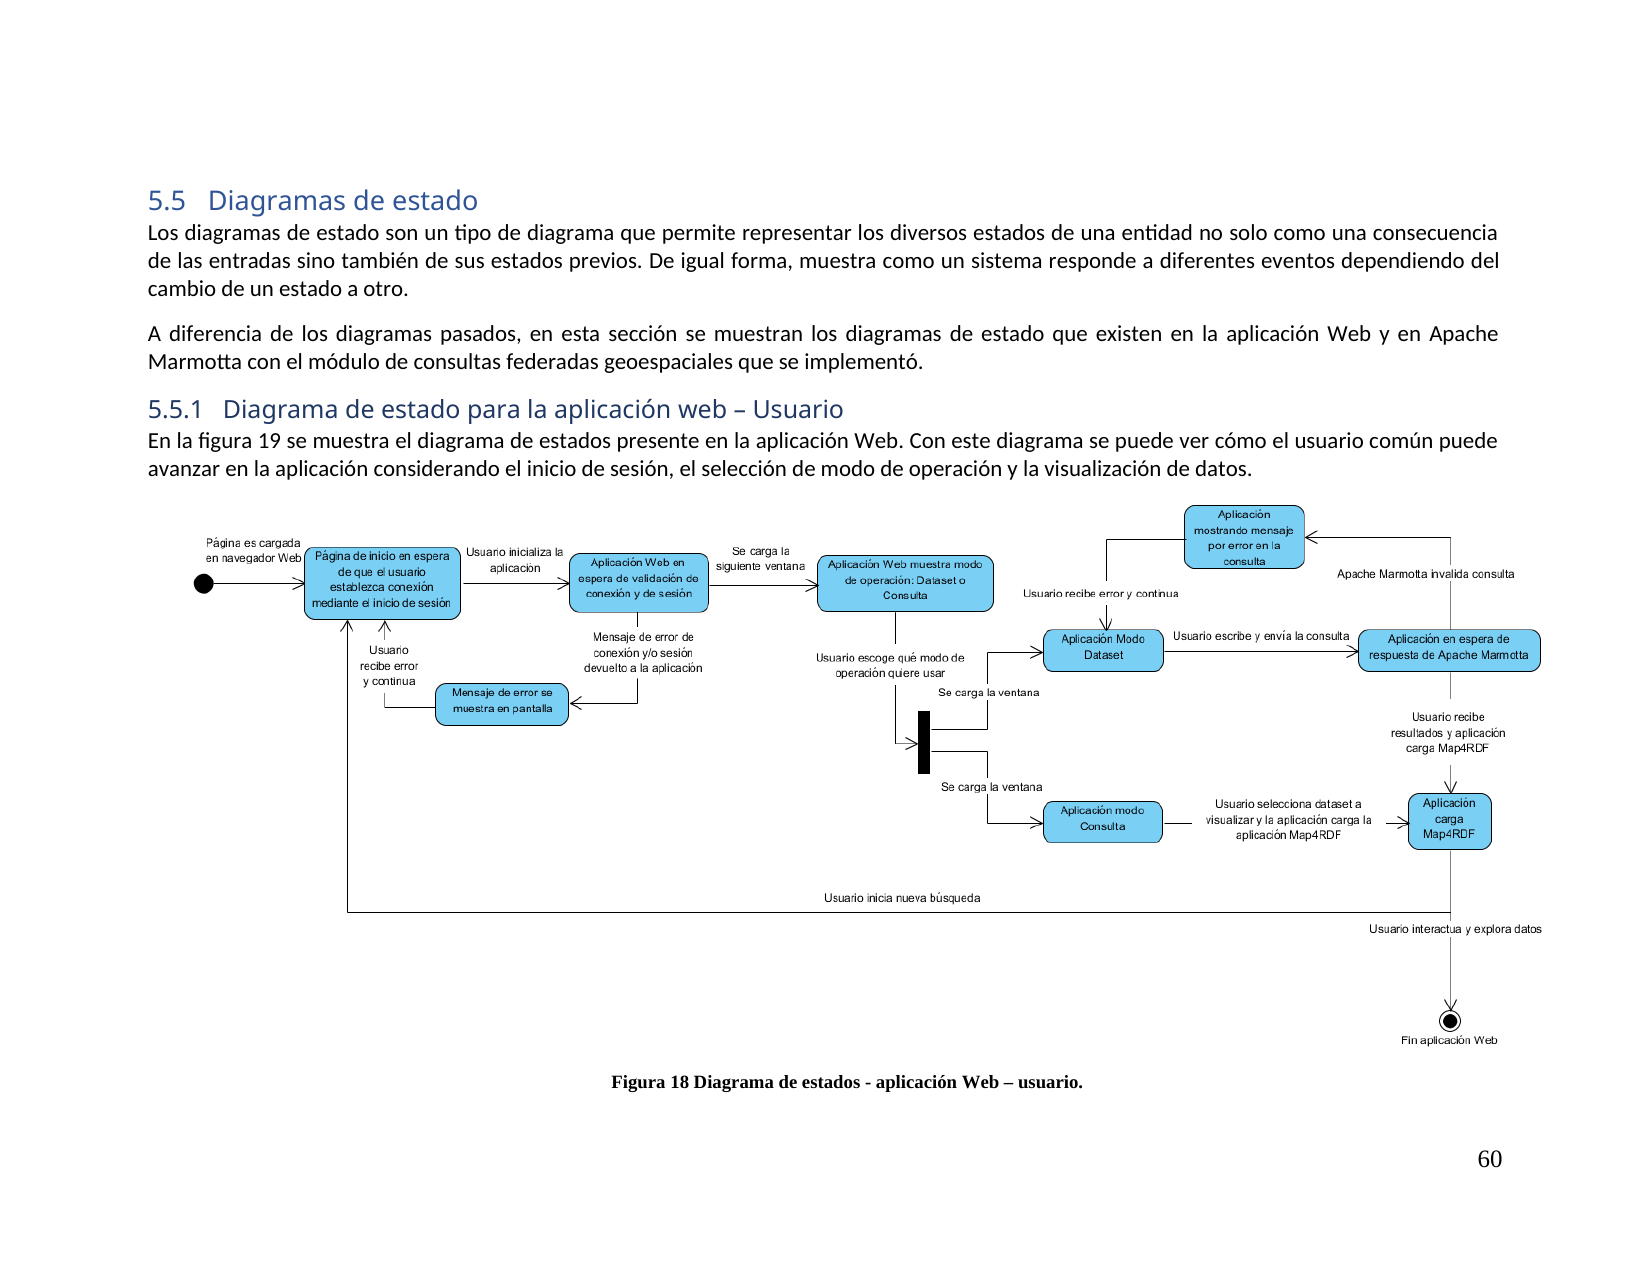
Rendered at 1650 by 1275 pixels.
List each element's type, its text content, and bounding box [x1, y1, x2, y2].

text Los diagramas de estado son un tipo de diagrama que permite representar los diversos estados de una entidad no solo como una consecuencia de las entradas sino también de sus estados previos. De igual forma, muestra como un sistema responde a diferentes eventos dependiendo del cambio de un estado a otro. [148, 218, 1502, 302]
subtitle Diagrama de estado para la aplicación web – Usuario [148, 392, 1502, 426]
text A diferencia de los diagramas pasados, en esta sección se muestran los diagramas de estado que existen en la aplicación Web y en Apache Marmotta con el módulo de consultas federadas geoespaciales que se implementó. [148, 319, 1502, 375]
subtitle Diagramas de estado [148, 181, 1502, 218]
picture [192, 498, 1547, 1055]
text Figura 18 Diagrama de estados - aplicación Web – usuario. [148, 1071, 1502, 1093]
text En la figura 19 se muestra el diagrama de estados presente en la aplicación Web. Con este diagrama se puede ver cómo el usuario común puede avanzar en la aplicación considerando el inicio de sesión, el selección de modo de operación y la visualización de datos. [148, 426, 1502, 482]
